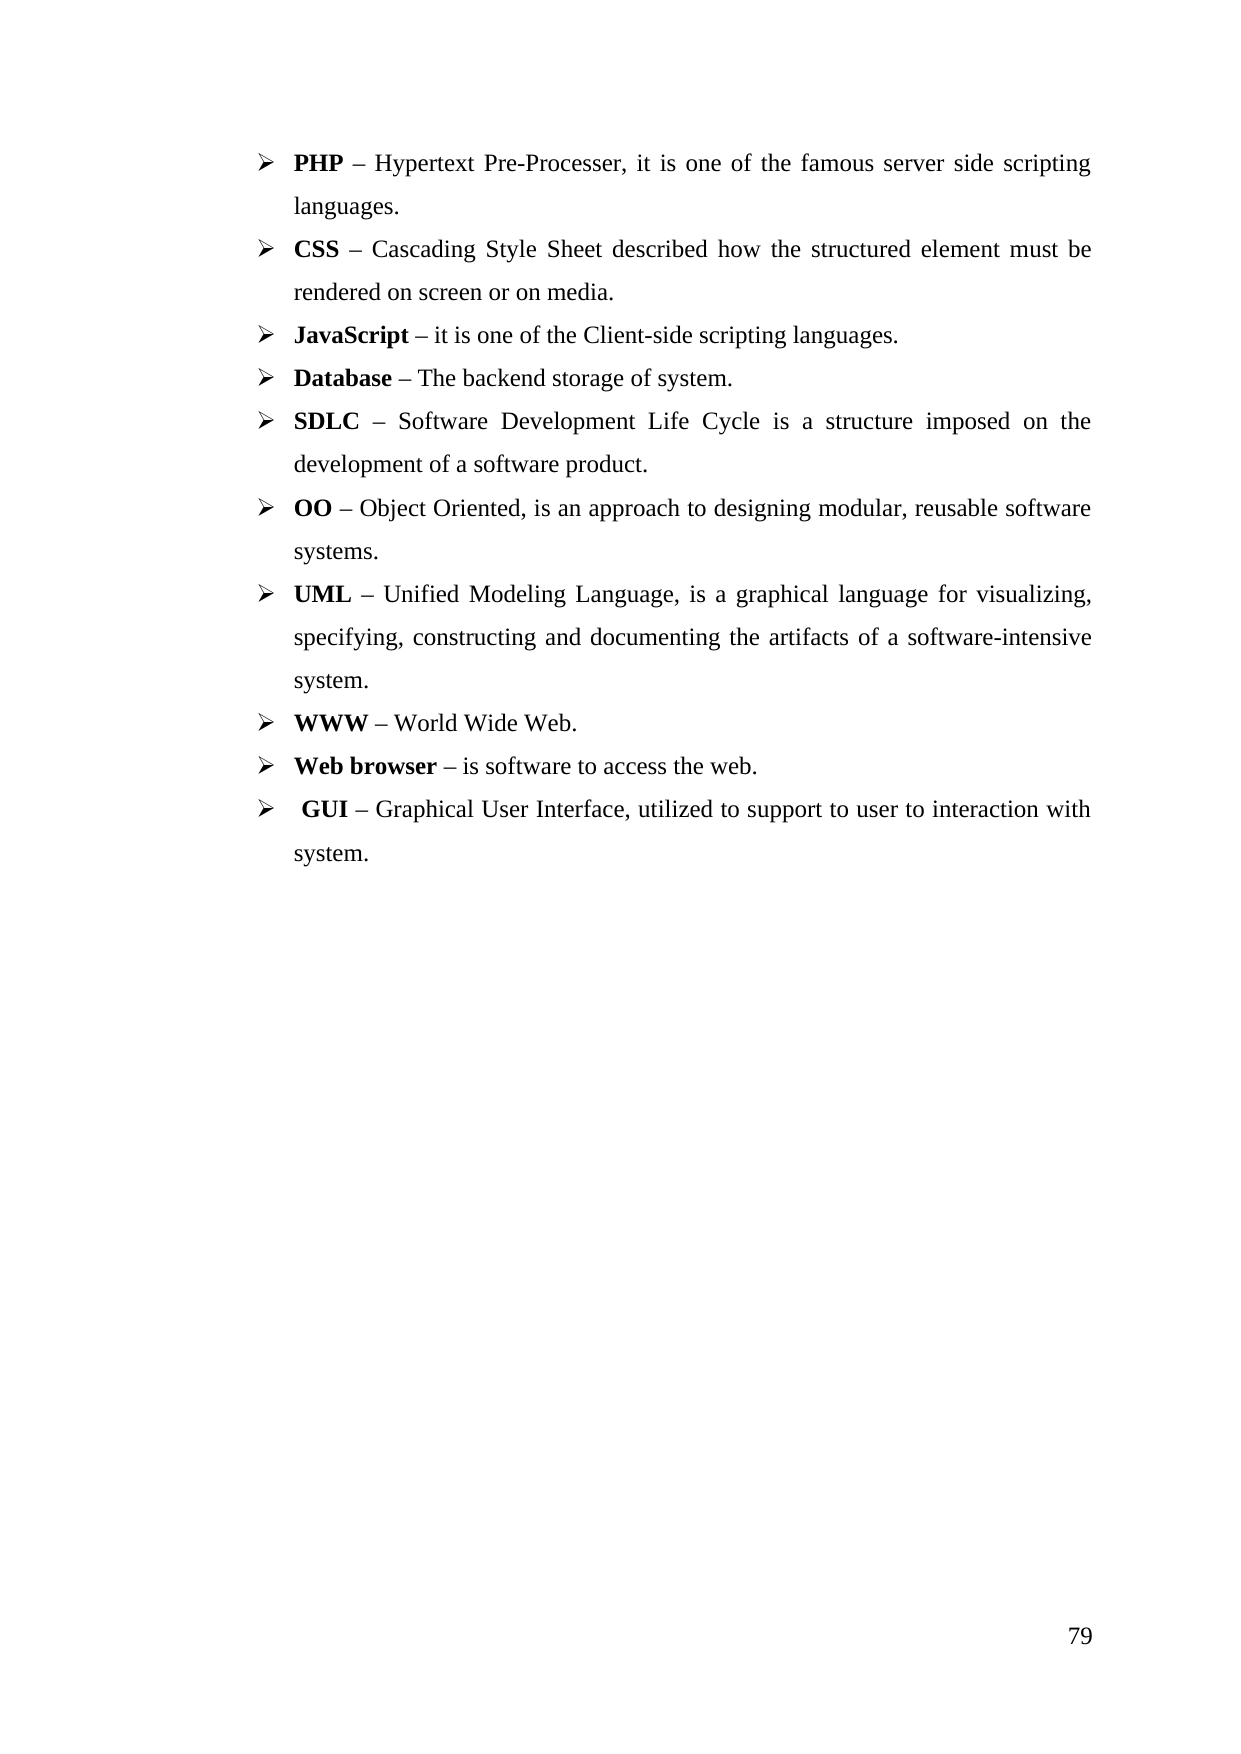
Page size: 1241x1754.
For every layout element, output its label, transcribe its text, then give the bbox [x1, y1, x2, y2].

list PHP – Hypertext Pre-Processer, it is one of the famous server side scripting languages. [256, 148, 1092, 219]
list WWW – World Wide Web. [256, 708, 1092, 737]
list GUI – Graphical User Interface, utilized to support to user to interaction with system. [256, 794, 1092, 866]
list CSS – Cascading Style Sheet described how the structured element must be rendered on screen or on media. [256, 234, 1092, 306]
list Web browser – is software to access the web. [256, 751, 1092, 780]
list Database – The backend storage of system. [256, 363, 1092, 392]
list JavaScript – it is one of the Client-side scripting languages. [256, 320, 1092, 349]
list OO – Object Oriented, is an approach to designing modular, reusable software systems. [256, 493, 1092, 564]
list UML – Unified Modeling Language, is a graphical language for visualizing, specifying, constructing and documenting the artifacts of a software-intensive system. [256, 579, 1092, 694]
list SDLC – Software Development Life Cycle is a structure imposed on the development of a software product. [256, 406, 1092, 478]
